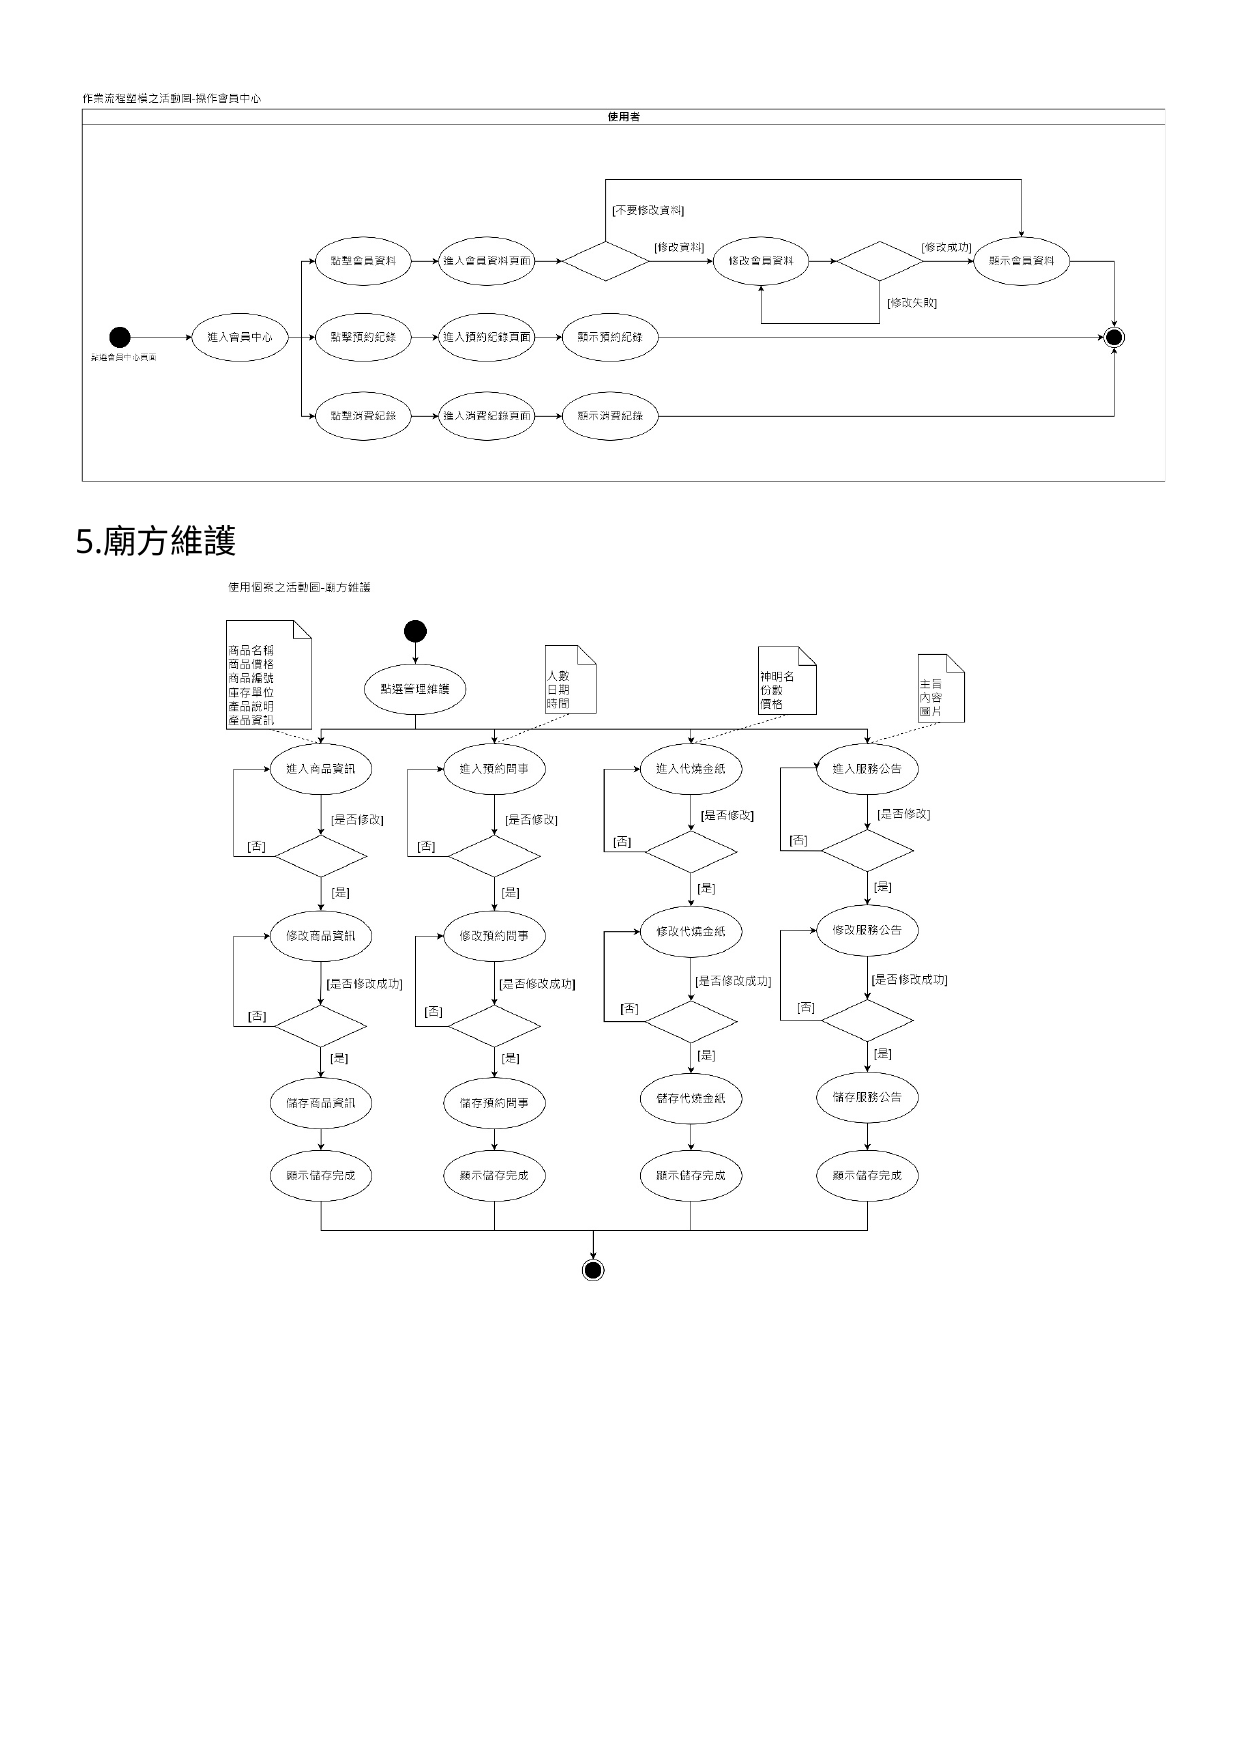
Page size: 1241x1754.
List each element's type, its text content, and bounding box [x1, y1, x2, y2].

picture [223, 577, 1017, 1290]
picture [75, 89, 1166, 482]
text 5.廟方維護 [75, 502, 1165, 577]
